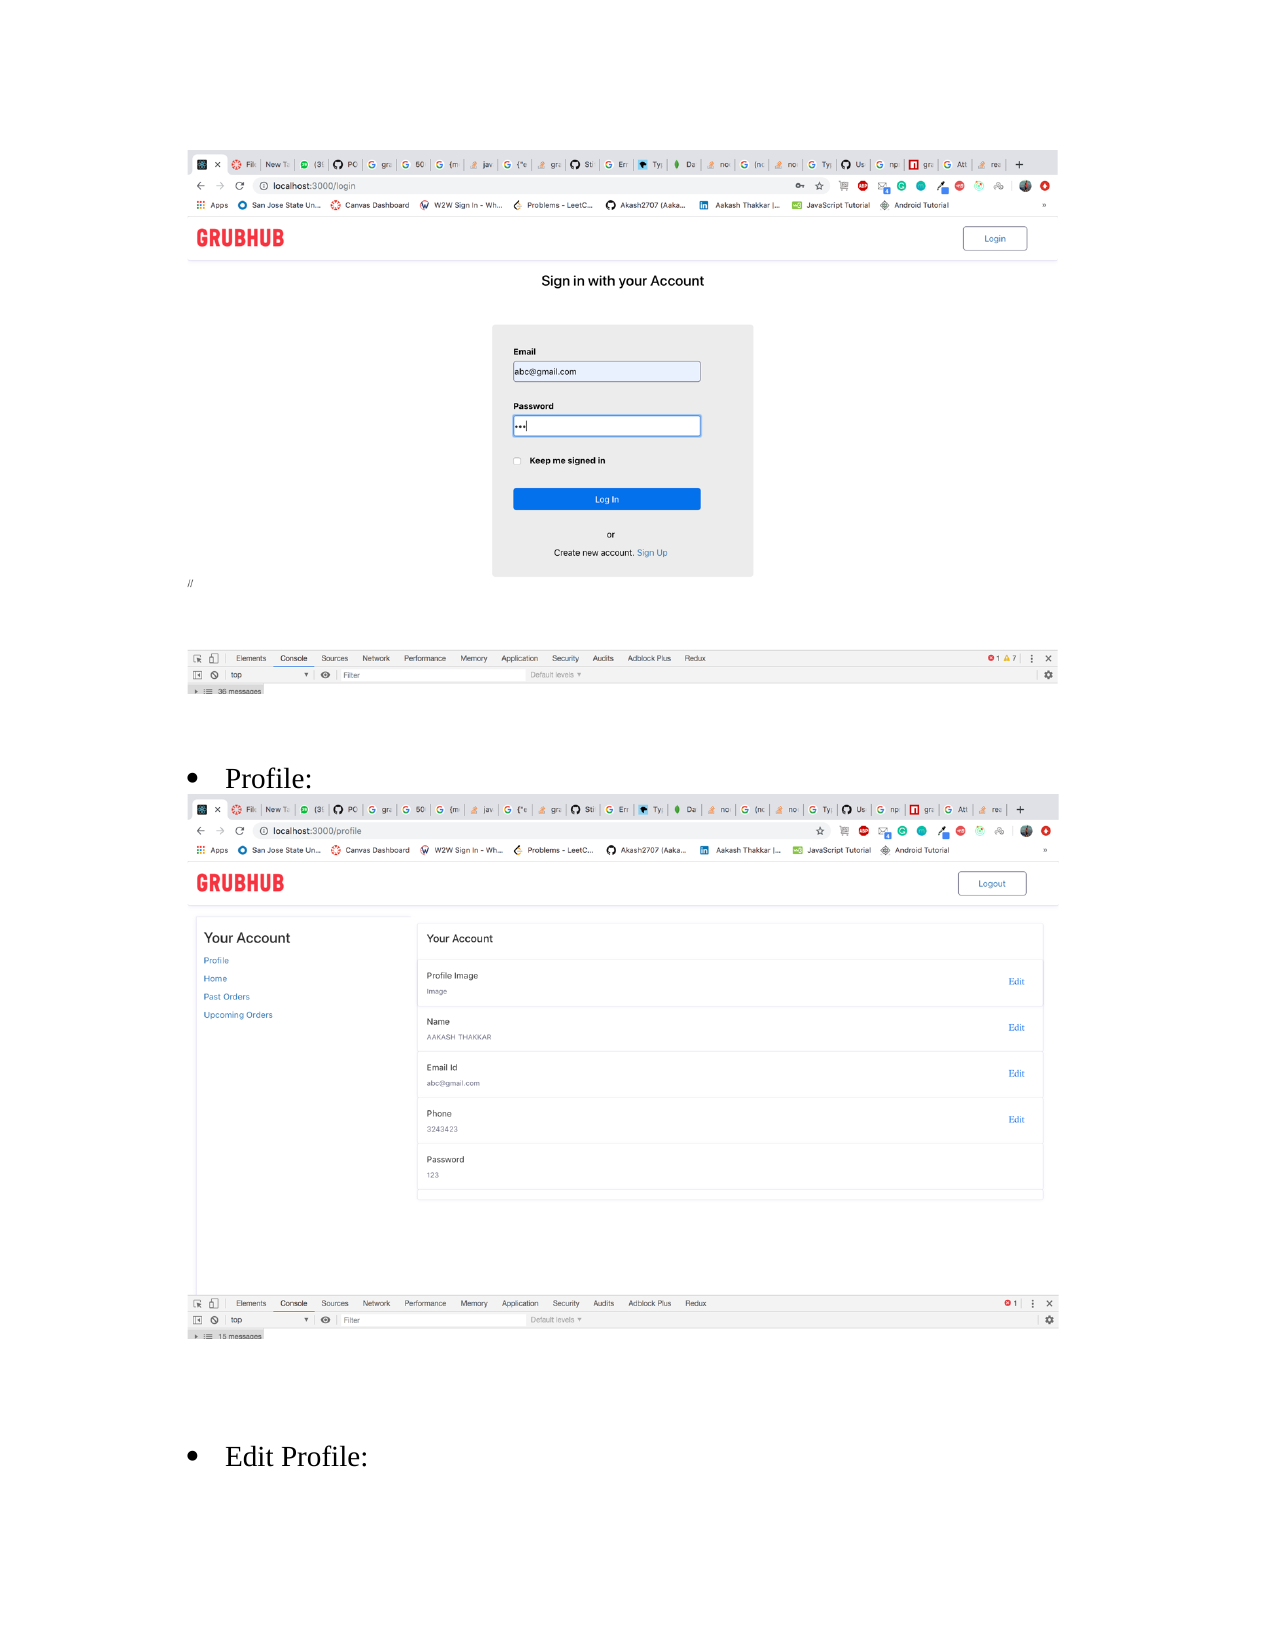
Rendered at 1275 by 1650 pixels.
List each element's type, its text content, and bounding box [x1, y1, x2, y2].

picture [187, 794, 1059, 1339]
list Profile: [187, 761, 1125, 794]
list Edit Profile: [187, 1439, 1125, 1473]
picture [187, 150, 1058, 694]
